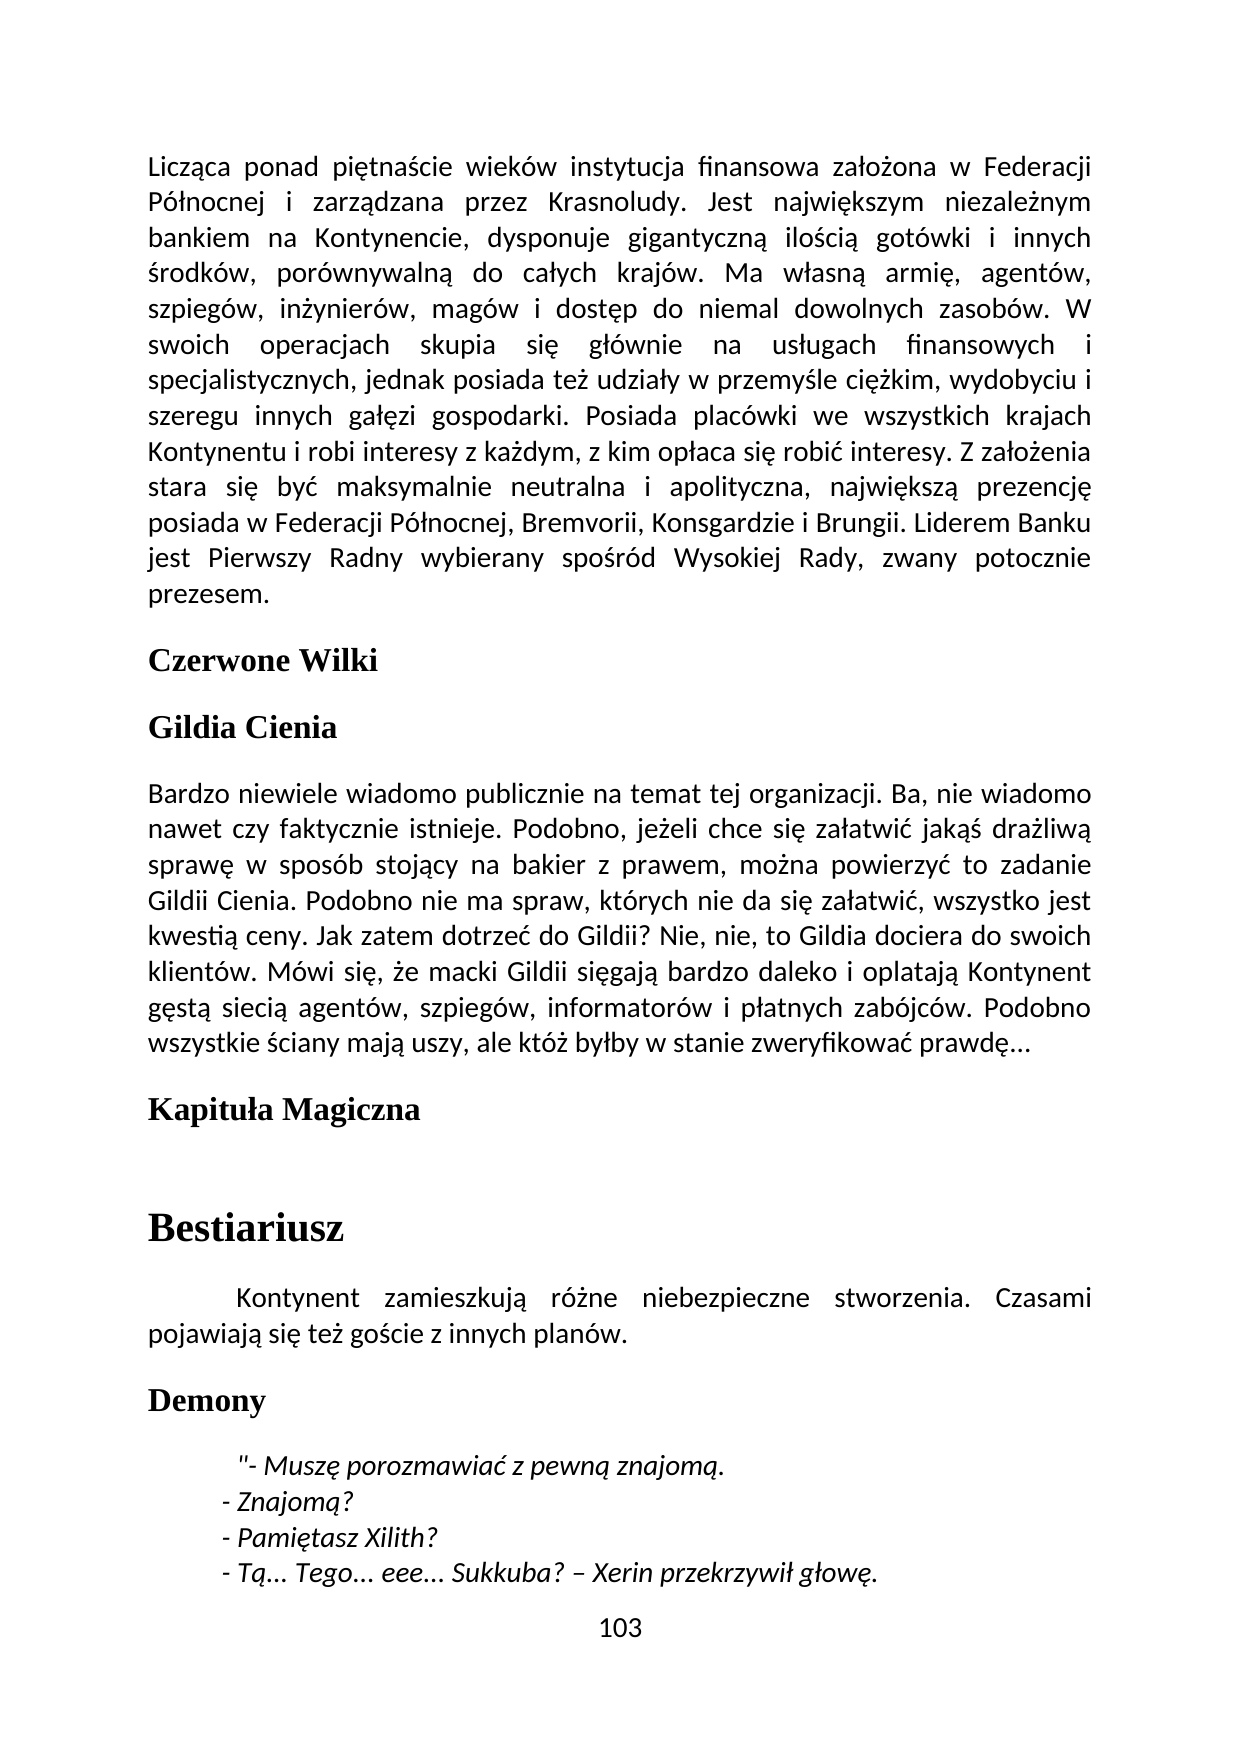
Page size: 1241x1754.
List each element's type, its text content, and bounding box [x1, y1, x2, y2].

subtitle Gildia Cienia [148, 707, 1093, 746]
text "- Muszę porozmawiać z pewną znajomą. [221, 1447, 1093, 1483]
text Bardzo niewiele wiadomo publicznie na temat tej organizacji. Ba, nie wiadomo nawet czy faktycznie istnieje. Podobno, jeżeli chce się załatwić jakąś drażliwą sprawę w sposób stojący na bakier z prawem, można powierzyć to zadanie Gildii Cienia. Podobno nie ma spraw, których nie da się załatwić, wszystko jest kwestią ceny. Jak zatem dotrzeć do Gildii? Nie, nie, to Gildia dociera do swoich klientów. Mówi się, że macki Gildii sięgają bardzo daleko i oplatają Kontynent gęstą siecią agentów, szpiegów, informatorów i płatnych zabójców. Podobno wszystkie ściany mają uszy, ale któż byłby w stanie zweryfikować prawdę... [148, 775, 1093, 1060]
subtitle Kapituła Magiczna [148, 1089, 1093, 1127]
subtitle Bestiariusz [148, 1202, 1093, 1250]
subtitle Demony [148, 1380, 1093, 1418]
text - Znajomą? [221, 1483, 1093, 1519]
text - Tą... Tego... eee... Sukkuba? – Xerin przekrzywił głowę. [221, 1554, 1093, 1590]
subtitle Czerwone Wilki [148, 640, 1093, 678]
text Licząca ponad piętnaście wieków instytucja finansowa założona w Federacji Północnej i zarządzana przez Krasnoludy. Jest największym niezależnym bankiem na Kontynencie, dysponuje gigantyczną ilością gotówki i innych środków, porównywalną do całych krajów. Ma własną armię, agentów, szpiegów, inżynierów, magów i dostęp do niemal dowolnych zasobów. W swoich operacjach skupia się głównie na usługach finansowych i specjalistycznych, jednak posiada też udziały w przemyśle ciężkim, wydobyciu i szeregu innych gałęzi gospodarki. Posiada placówki we wszystkich krajach Kontynentu i robi interesy z każdym, z kim opłaca się robić interesy. Z założenia stara się być maksymalnie neutralna i apolityczna, największą prezencję posiada w Federacji Północnej, Bremvorii, Konsgardzie i Brungii. Liderem Banku jest Pierwszy Radny wybierany spośród Wysokiej Rady, zwany potocznie prezesem. [148, 148, 1093, 611]
text - Pamiętasz Xilith? [221, 1519, 1093, 1554]
text Kontynent zamieszkują różne niebezpieczne stworzenia. Czasami pojawiają się też goście z innych planów. [148, 1279, 1093, 1351]
